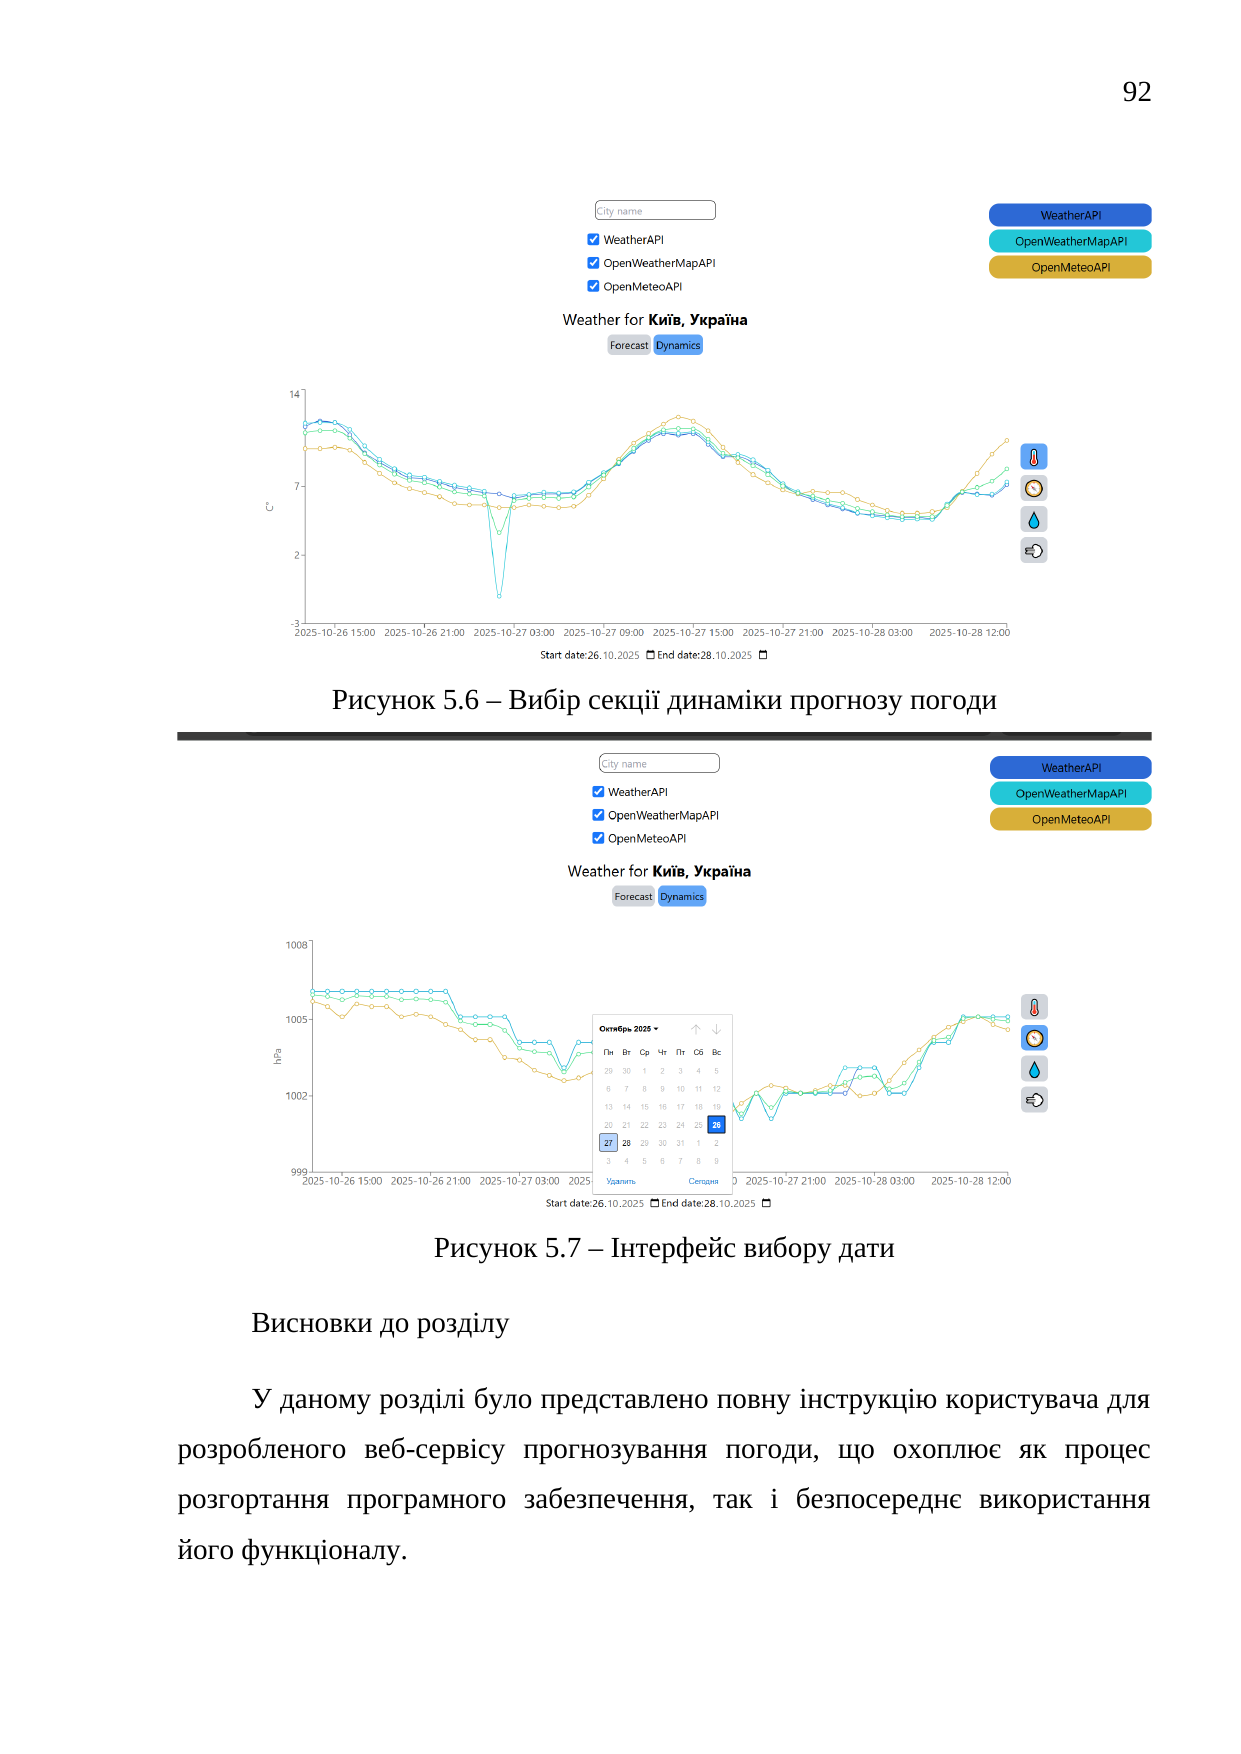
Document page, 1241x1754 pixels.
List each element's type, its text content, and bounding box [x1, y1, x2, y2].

text Рисунок 5.6 – Вибір секції динаміки прогнозу погоди [177, 682, 1152, 716]
text Висновки до розділу [177, 1306, 1152, 1339]
picture [177, 732, 1152, 1214]
text Рисунок 5.7 – Інтерфейс вибору дати [177, 1230, 1152, 1264]
text У даному розділі було представлено повну інструкцію користувача для розробленого веб-сервісу прогнозування погоди, що охоплює як процес розгортання програмного забезпечення, так і безпосереднє використання його функціоналу. [177, 1381, 1152, 1565]
picture [177, 191, 1152, 666]
